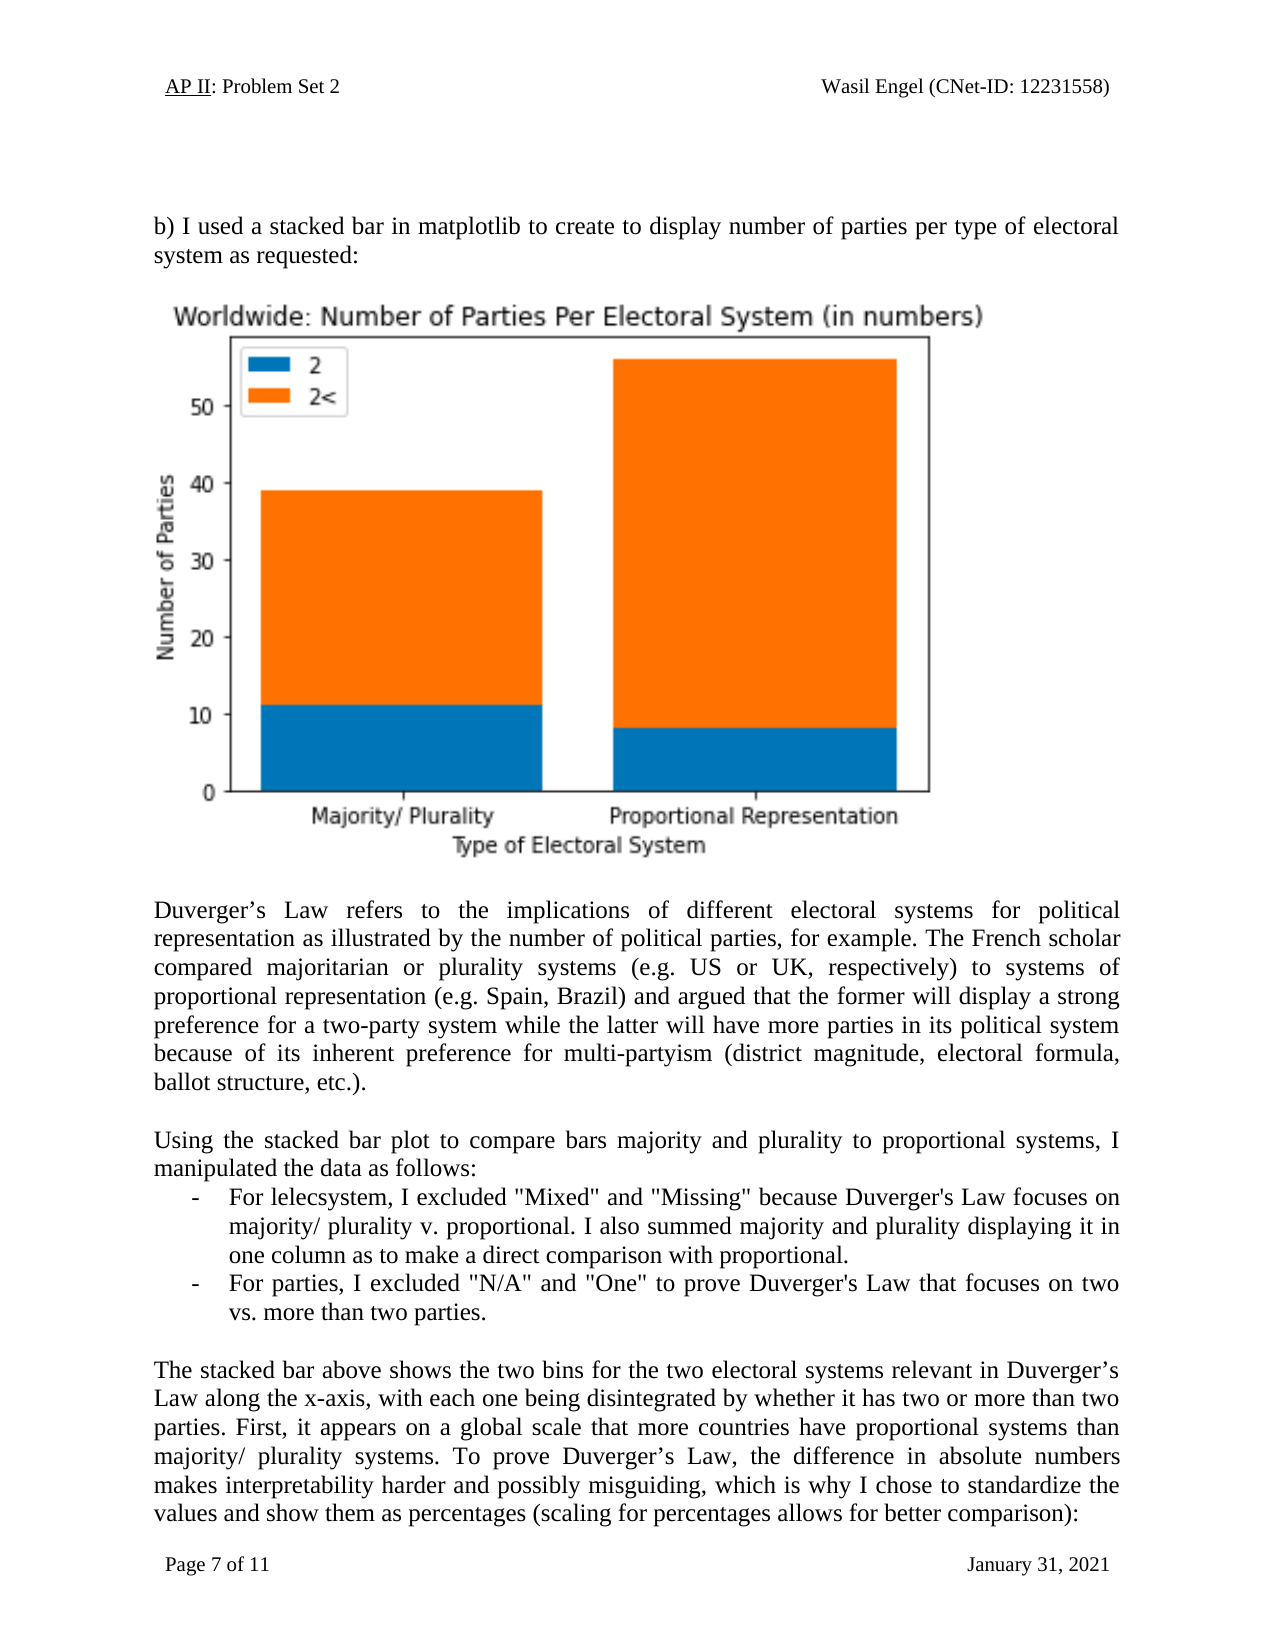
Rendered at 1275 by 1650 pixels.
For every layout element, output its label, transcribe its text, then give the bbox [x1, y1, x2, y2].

list For lelecsystem, I excluded "Mixed" and "Missing" because Duverger's Law focuses on majority/ plurality v. proportional. I also summed majority and plurality displaying it in one column as to make a direct comparison with proportional. [191, 1182, 1121, 1268]
picture [153, 297, 989, 866]
list For parties, I excluded "N/A" and "One" to prove Duverger's Law that focuses on two vs. more than two parties. [191, 1268, 1121, 1326]
text The stacked bar above shows the two bins for the two electoral systems relevant in Duverger’s Law along the x-axis, with each one being disintegrated by whether it has two or more than two parties. First, it appears on a global scale that more countries have proportional systems than majority/ plurality systems. To prove Duverger’s Law, the difference in absolute numbers makes interpretability harder and possibly misguiding, which is why I chose to standardize the values and show them as percentages (scaling for percentages allows for better comparison): [153, 1355, 1121, 1527]
text Using the stacked bar plot to compare bars majority and plurality to proportional systems, I manipulated the data as follows: [153, 1125, 1121, 1182]
text Duverger’s Law refers to the implications of different electoral systems for political representation as illustrated by the number of political parties, for example. The French scholar compared majoritarian or plurality systems (e.g. US or UK, respectively) to systems of proportional representation (e.g. Spain, Brazil) and argued that the former will display a strong preference for a two-party system while the latter will have more parties in its political system because of its inherent preference for multi-partyism (district magnitude, electoral formula, ballot structure, etc.). [153, 895, 1121, 1096]
text b) I used a stacked bar in matplotlib to create to display number of parties per type of electoral system as requested: [153, 211, 1121, 268]
